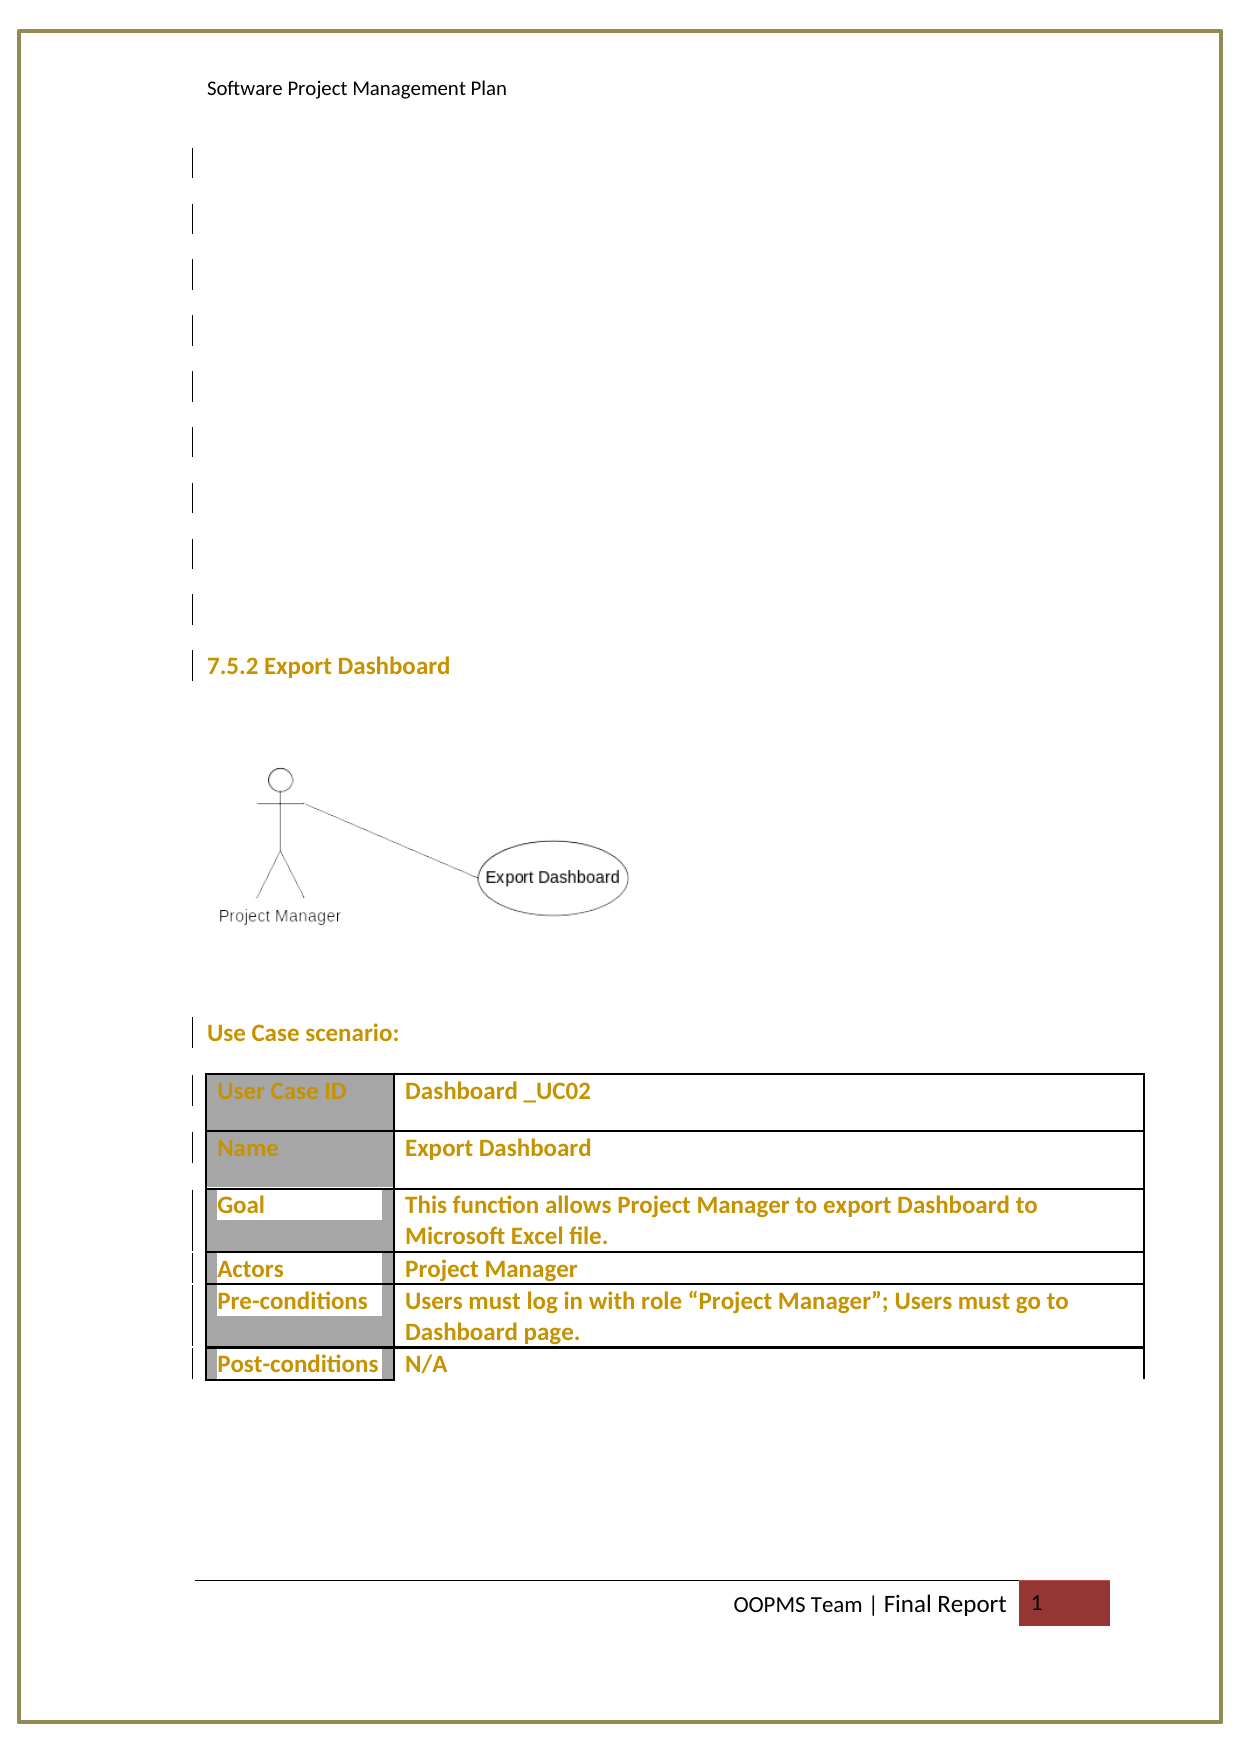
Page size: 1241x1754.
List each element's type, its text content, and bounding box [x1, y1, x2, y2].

table_header User Case ID [207, 1075, 393, 1130]
table_cell Export Dashboard [395, 1132, 1143, 1187]
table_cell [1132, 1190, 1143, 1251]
table_header Dashboard _UC02 [395, 1075, 1143, 1130]
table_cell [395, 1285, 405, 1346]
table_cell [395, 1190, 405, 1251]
text 7.5.2 Export Dashboard [207, 650, 1122, 681]
table_cell Pre-conditions [207, 1285, 393, 1346]
table_cell Name [207, 1132, 393, 1187]
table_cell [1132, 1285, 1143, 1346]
text Use Case scenario: [207, 1017, 1122, 1048]
table_cell Goal [207, 1190, 393, 1251]
